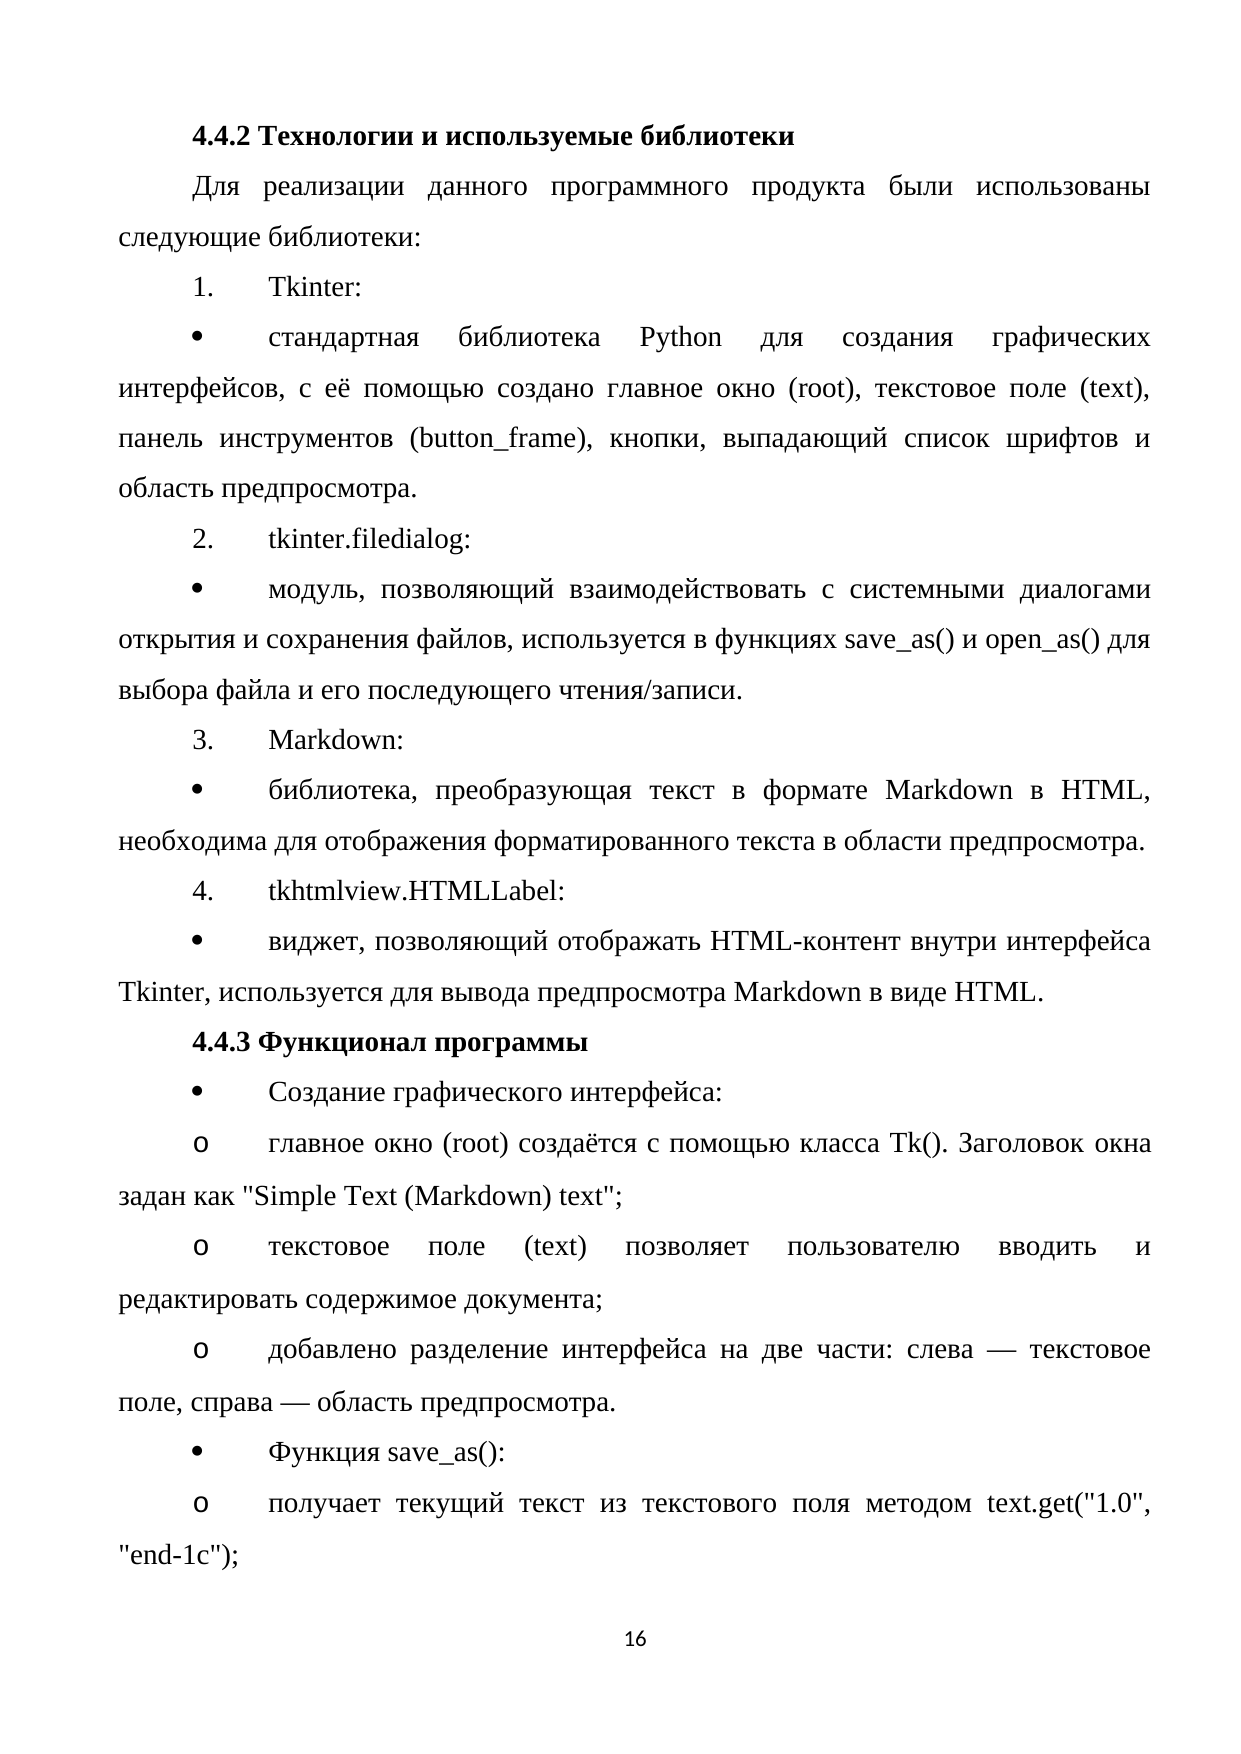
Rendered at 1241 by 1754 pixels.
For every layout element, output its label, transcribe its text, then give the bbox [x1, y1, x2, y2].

list Функция save_as(): [118, 1434, 1152, 1468]
text 4.4.3 Функционал программы [118, 1024, 1152, 1058]
list tkhtmlview.HTMLLabel: [118, 873, 1152, 907]
text Для реализации данного программного продукта были использованы следующие библиотеки: [118, 168, 1152, 252]
list стандартная библиотека Python для создания графических интерфейсов, с её помощью создано главное окно (root), текстовое поле (text), панель инструментов (button_frame), кнопки, выпадающий список шрифтов и область предпросмотра. [118, 319, 1152, 504]
list главное окно (root) создаётся с помощью класса Tk(). Заголовок окна задан как "Simple Text (Markdown) text"; [118, 1125, 1152, 1211]
list tkinter.filedialog: [118, 521, 1152, 554]
list текстовое поле (text) позволяет пользователю вводить и редактировать содержимое документа; [118, 1228, 1152, 1314]
list библиотека, преобразующая текст в формате Markdown в HTML, необходима для отображения форматированного текста в области предпросмотра. [118, 772, 1152, 856]
list виджет, позволяющий отображать HTML-контент внутри интерфейса Tkinter, используется для вывода предпросмотра Markdown в виде HTML. [118, 923, 1152, 1007]
list модуль, позволяющий взаимодействовать с системными диалогами открытия и сохранения файлов, используется в функциях save_as() и open_as() для выбора файла и его последующего чтения/записи. [118, 571, 1152, 705]
list Tkinter: [118, 269, 1152, 303]
list Создание графического интерфейса: [118, 1074, 1152, 1108]
list получает текущий текст из текстового поля методом text.get("1.0", "end-1c"); [118, 1485, 1152, 1571]
list добавлено разделение интерфейса на две части: слева — текстовое поле, справа — область предпросмотра. [118, 1331, 1152, 1417]
text 4.4.2 Технологии и используемые библиотеки [118, 118, 1152, 152]
list Markdown: [118, 722, 1152, 756]
